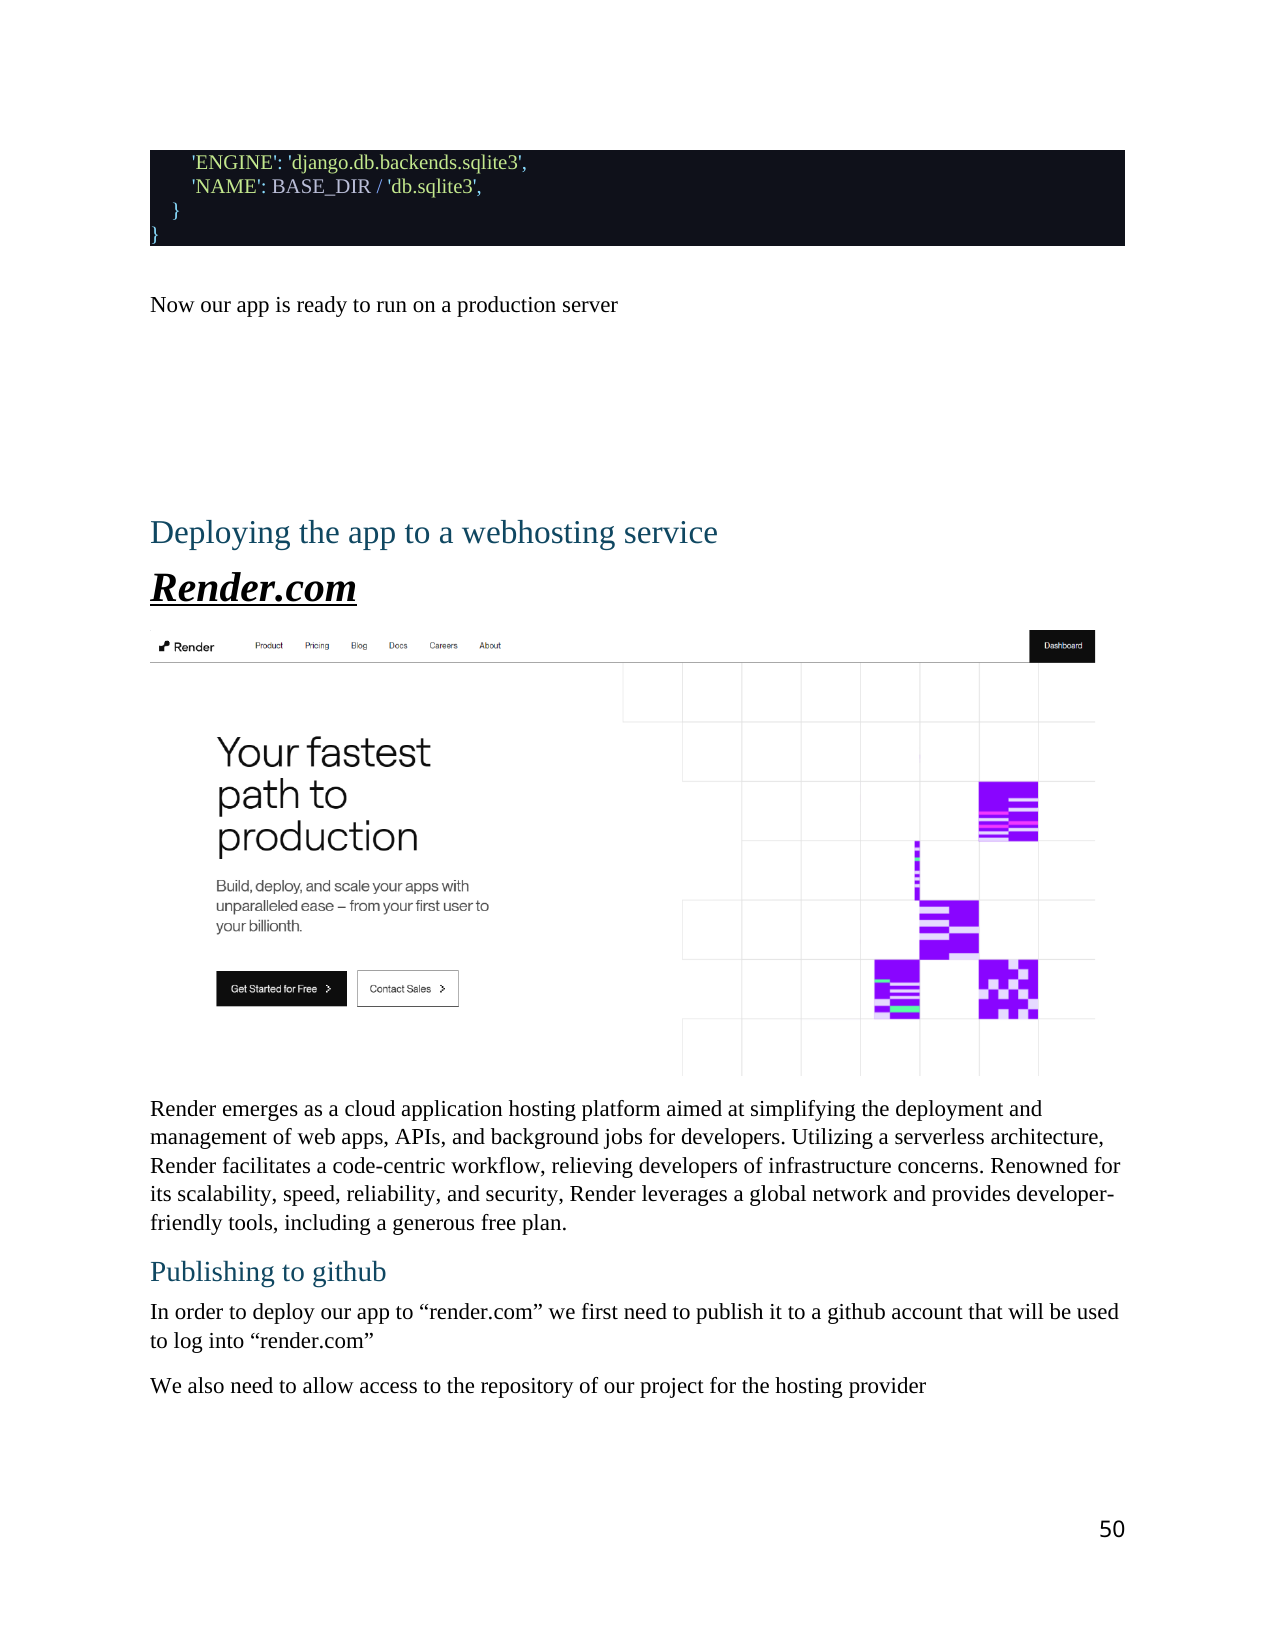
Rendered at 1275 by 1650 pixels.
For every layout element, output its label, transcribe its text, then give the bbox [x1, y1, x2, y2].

text In order to deploy our app to “render.com” we first need to publish it to a github account that will be used to log into “render.com” [150, 1298, 1125, 1353]
text We also need to allow access to the repository of our project for the hosting provider [150, 1372, 1125, 1398]
text 'ENGINE': 'django.db.backends.sqlite3', [150, 150, 1125, 174]
picture [150, 630, 1096, 1076]
text 'NAME': BASE_DIR / 'db.sqlite3', [150, 174, 1125, 198]
text Now our app is ready to run on a production server [150, 291, 1125, 318]
subtitle Publishing to github [150, 1254, 1125, 1287]
text Render emerges as a cloud application hosting platform aimed at simplifying the deployment and management of web apps, APIs, and background jobs for developers. Utilizing a serverless architecture, Render facilitates a code-centric workflow, relieving developers of infrastructure concerns. Renowned for its scalability, speed, reliability, and security, Render leverages a global network and provides developer-friendly tools, including a generous free plan. [150, 1095, 1125, 1235]
text } [150, 222, 1125, 246]
text Render.com [150, 562, 1125, 610]
subtitle Deploying the app to a webhosting service [150, 512, 1125, 551]
text } [150, 198, 1125, 222]
